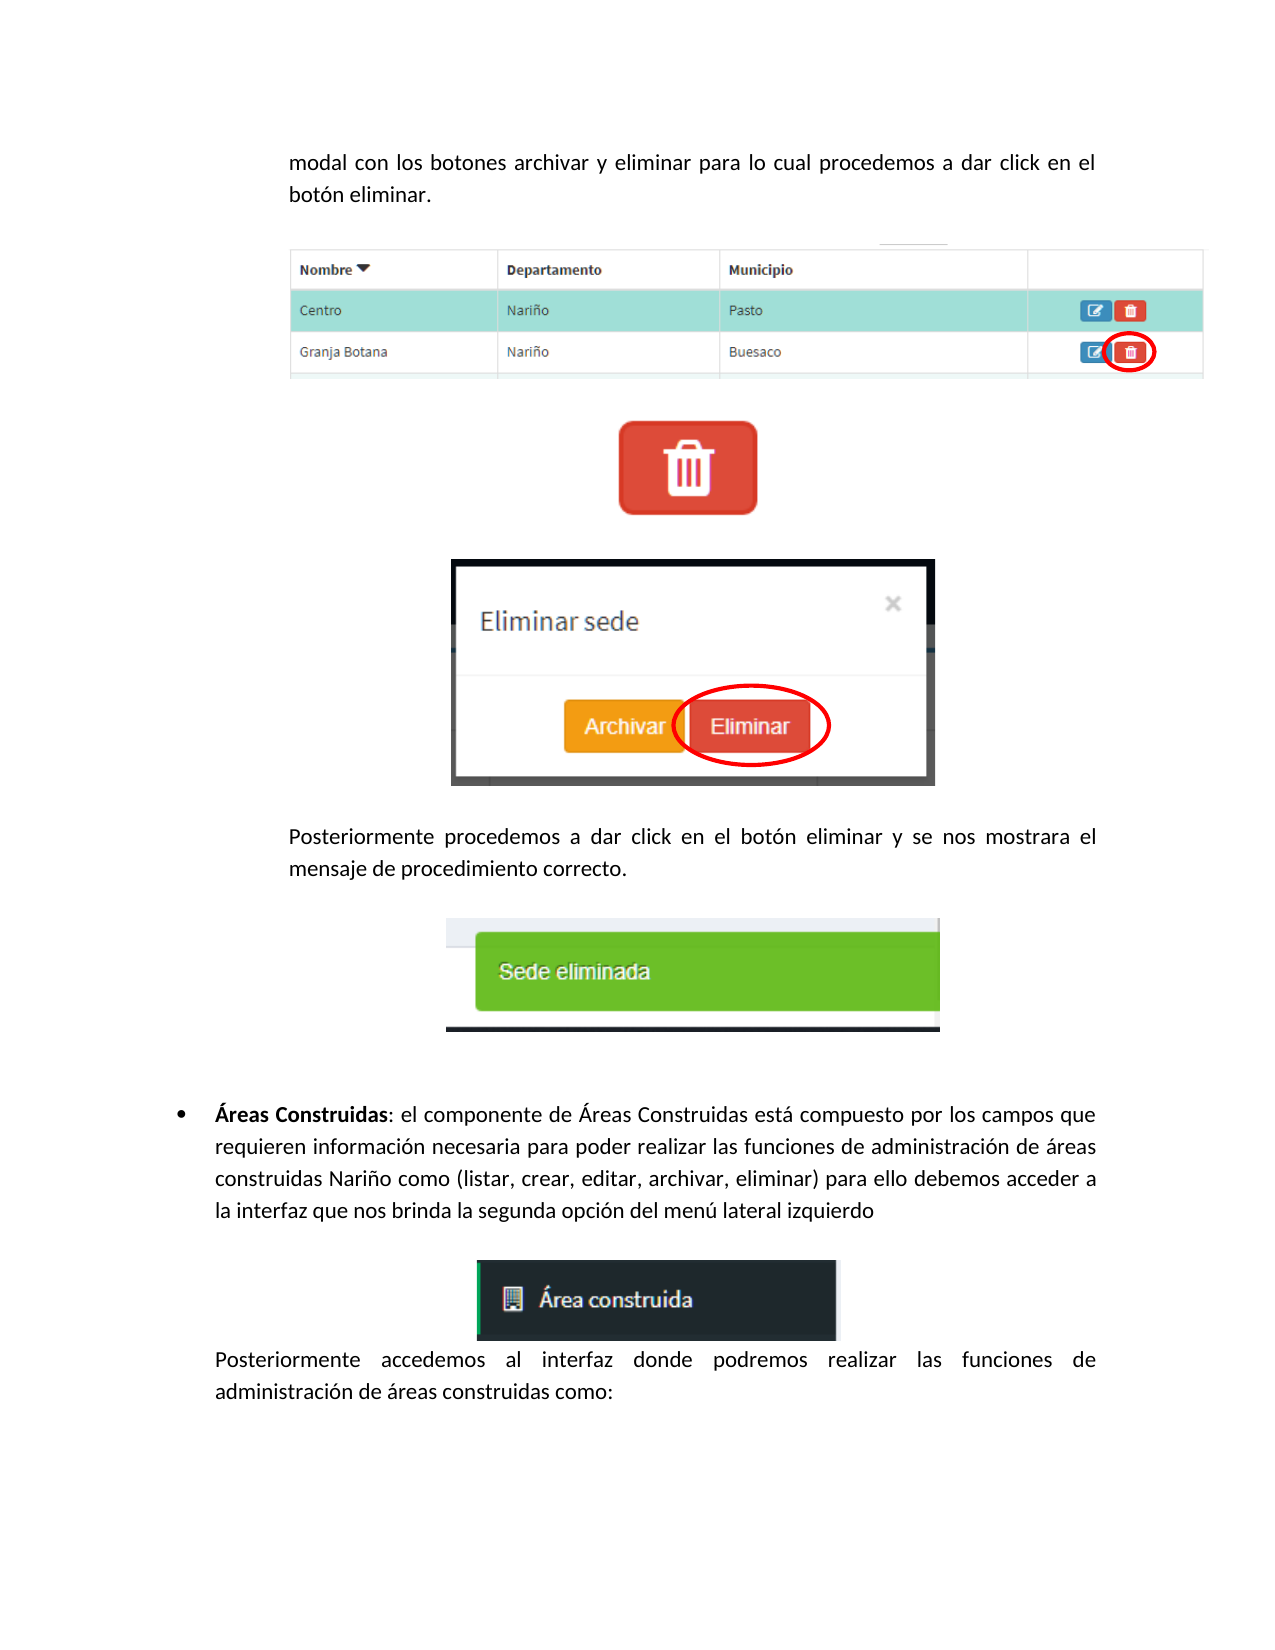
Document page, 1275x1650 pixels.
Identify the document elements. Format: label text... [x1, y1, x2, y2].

picture [476, 1260, 841, 1341]
picture [613, 415, 773, 523]
picture [451, 559, 936, 786]
list Posteriormente procedemos a dar click en el botón eliminar y se nos mostrara el mensaje de procedimiento correcto. [288, 822, 1098, 882]
list Áreas Construidas: el componente de Áreas Construidas está compuesto por los campos que requieren información necesaria para poder realizar las funciones de administración de áreas construidas Nariño como (listar, crear, editar, archivar, eliminar) para ello debemos acceder a la interfaz que nos brinda la segunda opción del menú lateral izquierdo [177, 1100, 1098, 1224]
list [251, 148, 1098, 208]
picture [288, 244, 1209, 379]
picture [446, 918, 940, 1032]
list Posteriormente accedemos al interfaz donde podremos realizar las funciones de administración de áreas construidas como: [215, 1345, 1098, 1405]
